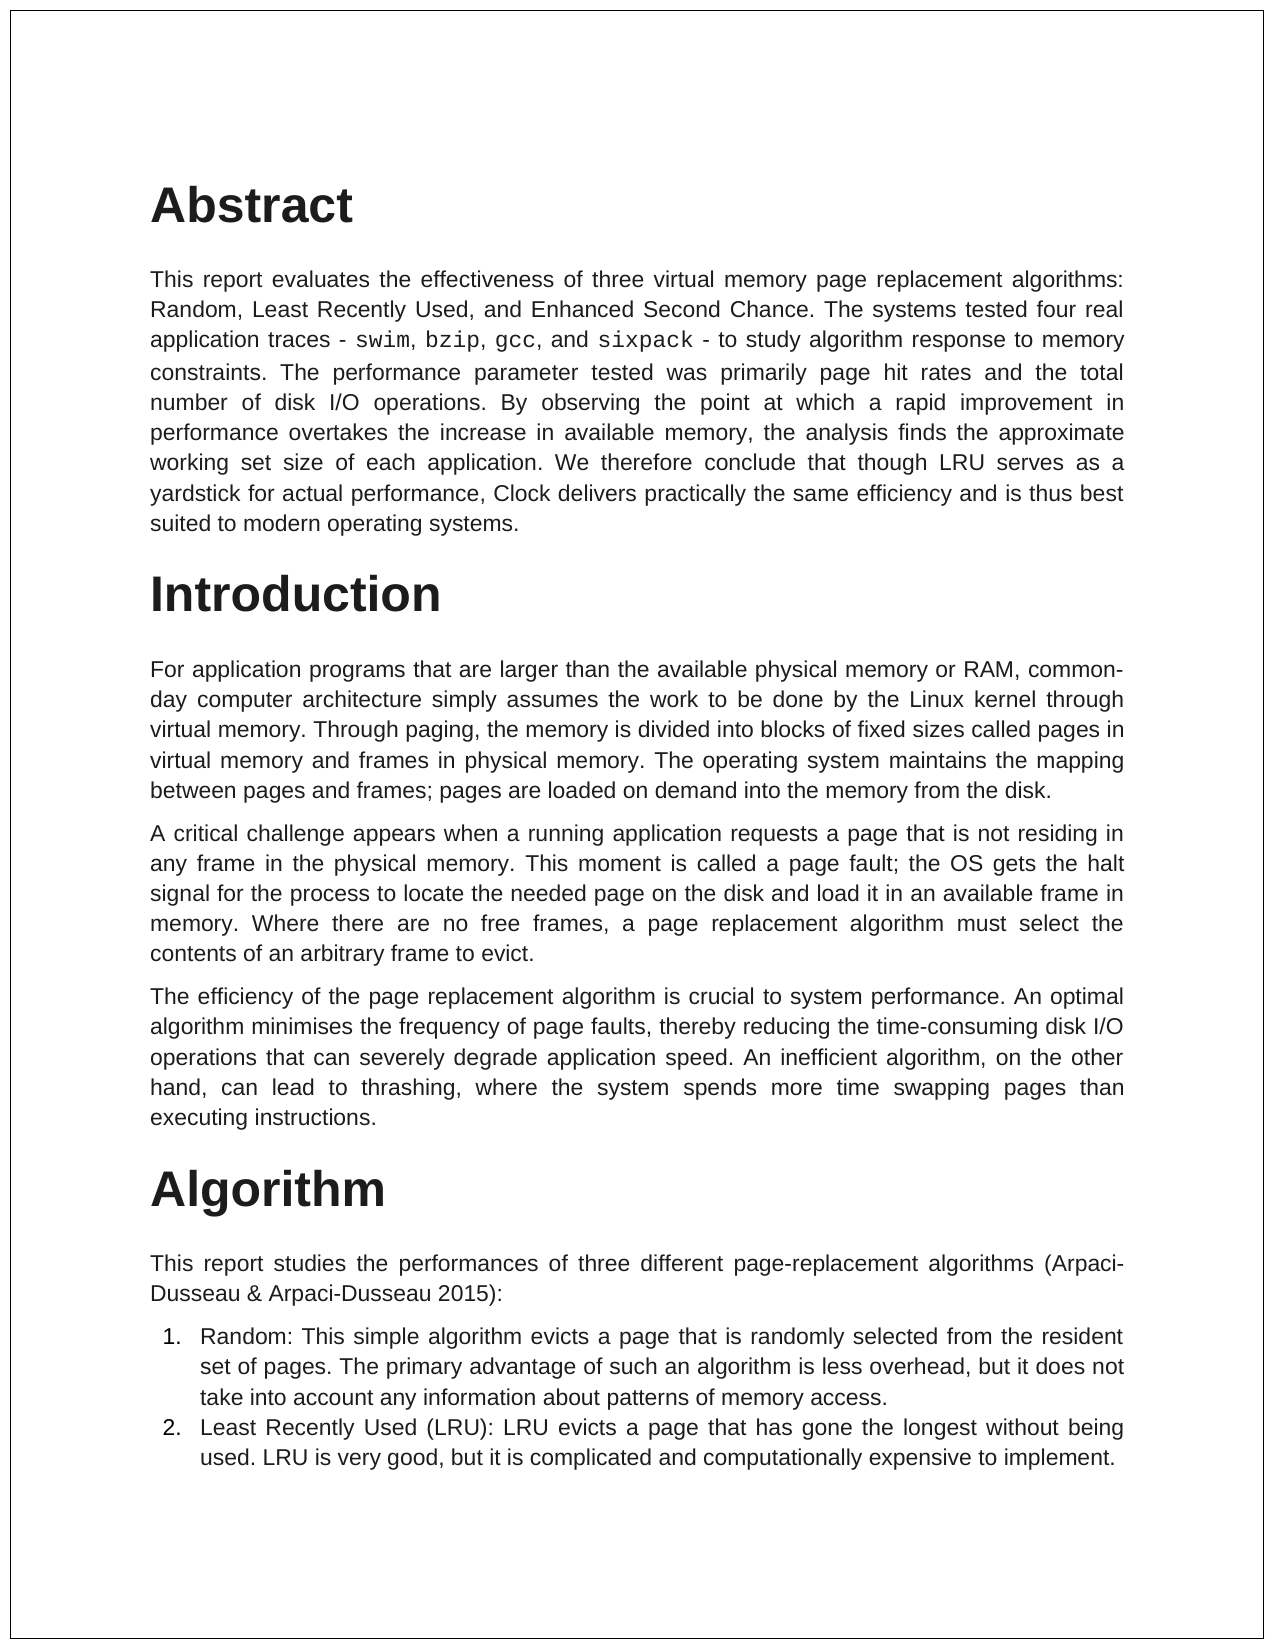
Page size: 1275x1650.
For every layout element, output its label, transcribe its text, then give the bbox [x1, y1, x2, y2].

subtitle Algorithm [150, 1159, 1125, 1217]
subtitle Introduction [150, 565, 1125, 622]
list Least Recently Used (LRU): LRU evicts a page that has gone the longest without being used. LRU is very good, but it is complicated and computationally expensive to implement. [162, 1414, 1125, 1470]
text This report studies the performances of three different page-replacement algorithms (Arpaci-Dusseau & Arpaci-Dusseau 2015): [150, 1250, 1125, 1307]
text For application programs that are larger than the available physical memory or RAM, common-day computer architecture simply assumes the work to be done by the Linux kernel through virtual memory. Through paging, the memory is divided into blocks of fixed sizes called pages in virtual memory and frames in physical memory. The operating system maintains the mapping between pages and frames; pages are loaded on demand into the memory from the disk. [150, 656, 1125, 803]
text The efficiency of the page replacement algorithm is crucial to system performance. An optimal algorithm minimises the frequency of page faults, thereby reducing the time-consuming disk I/O operations that can severely degrade application speed. An inefficient algorithm, on the other hand, can lead to thrashing, where the system spends more time swapping pages than executing instructions. [150, 983, 1125, 1130]
text This report evaluates the effectiveness of three virtual memory page replacement algorithms: Random, Least Recently Used, and Enhanced Second Chance. The systems tested four real application traces - swim, bzip, gcc, and sixpack - to study algorithm response to memory constraints. The performance parameter tested was primarily page hit rates and the total number of disk I/O operations. By observing the point at which a rapid improvement in performance overtakes the increase in available memory, the analysis finds the approximate working set size of each application. We therefore conclude that though LRU serves as a yardstick for actual performance, Clock delivers practically the same efficiency and is thus best suited to modern operating systems. [150, 266, 1125, 536]
subtitle Abstract [150, 175, 1125, 232]
list Random: This simple algorithm evicts a page that is randomly selected from the resident set of pages. The primary advantage of such an algorithm is less overhead, but it does not take into account any information about patterns of memory access. [162, 1323, 1125, 1410]
text A critical challenge appears when a running application requests a page that is not residing in any frame in the physical memory. This moment is called a page fault; the OS gets the halt signal for the process to locate the needed page on the disk and load it in an available frame in memory. Where there are no free frames, a page replacement algorithm must select the contents of an arbitrary frame to evict. [150, 819, 1125, 967]
